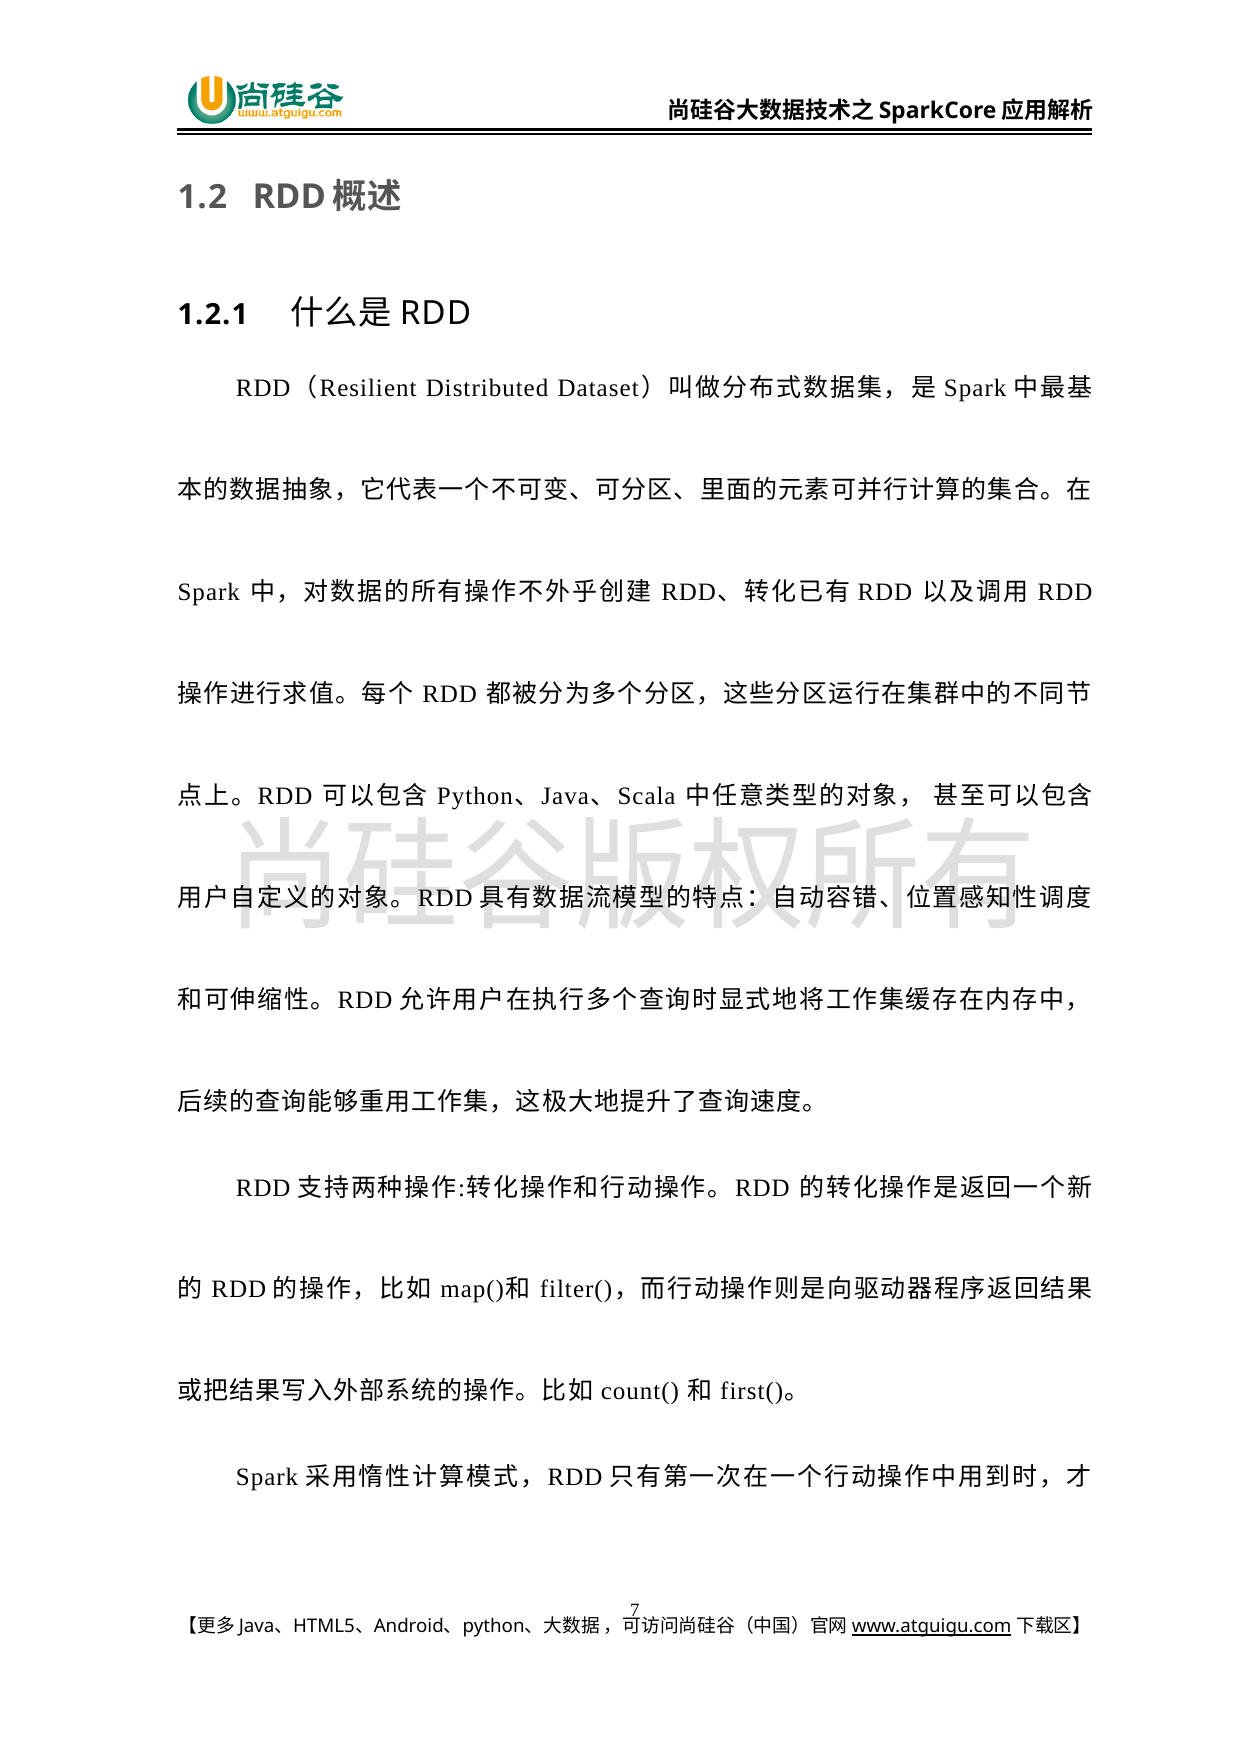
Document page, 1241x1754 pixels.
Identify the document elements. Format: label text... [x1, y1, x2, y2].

subtitle 什么是RDD [177, 276, 1092, 344]
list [177, 1441, 1092, 1509]
picture [177, 68, 362, 128]
subtitle RDD概述 [177, 160, 1092, 228]
list RDD（Resilient Distributed Dataset）叫做分布式数据集，是Spark中最基本的数据抽象，它代表一个不可变、可分区、里面的元素可并行计算的集合。在 Spark 中，对数据的所有操作不外乎创建 RDD、转化已有RDD 以及调用 RDD 操作进行求值。每个 RDD 都被分为多个分区，这些分区运行在集群中的不同节点上。RDD 可以包含 Python、Java、Scala 中任意类型的对象， 甚至可以包含用户自定义的对象。RDD具有数据流模型的特点：自动容错、位置感知性调度和可伸缩性。RDD允许用户在执行多个查询时显式地将工作集缓存在内存中，后续的查询能够重用工作集，这极大地提升了查询速度。 [177, 352, 1092, 1133]
list RDD支持两种操作:转化操作和行动操作。RDD 的转化操作是返回一个新的 RDD的操作，比如 map()和 filter()，而行动操作则是向驱动器程序返回结果或把结果写入外部系统的操作。比如 count() 和 first()。 [177, 1151, 1092, 1423]
